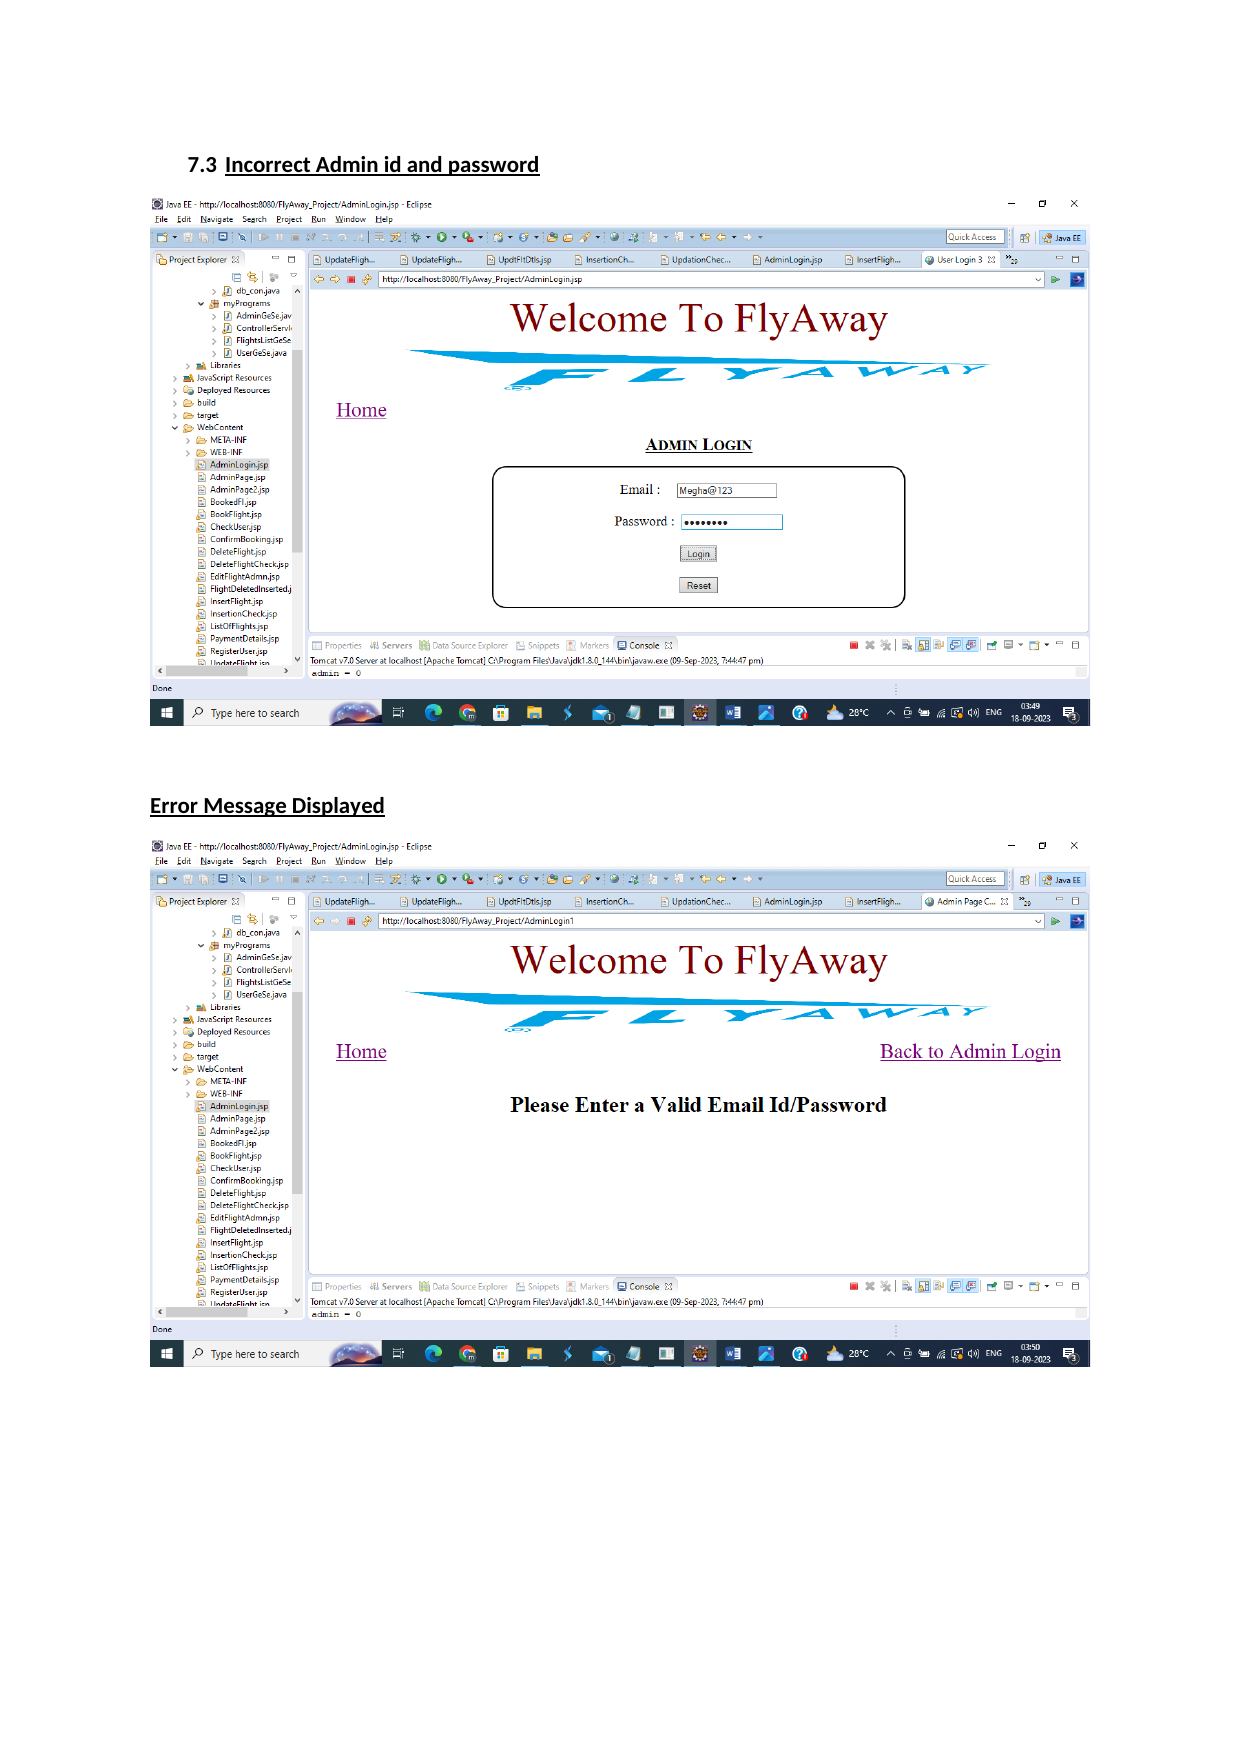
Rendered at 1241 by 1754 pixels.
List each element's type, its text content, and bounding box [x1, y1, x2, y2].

picture [150, 196, 1091, 726]
text Error Message Displayed [150, 791, 1090, 819]
list Incorrect Admin id and password [187, 150, 1090, 178]
picture [150, 838, 1091, 1367]
